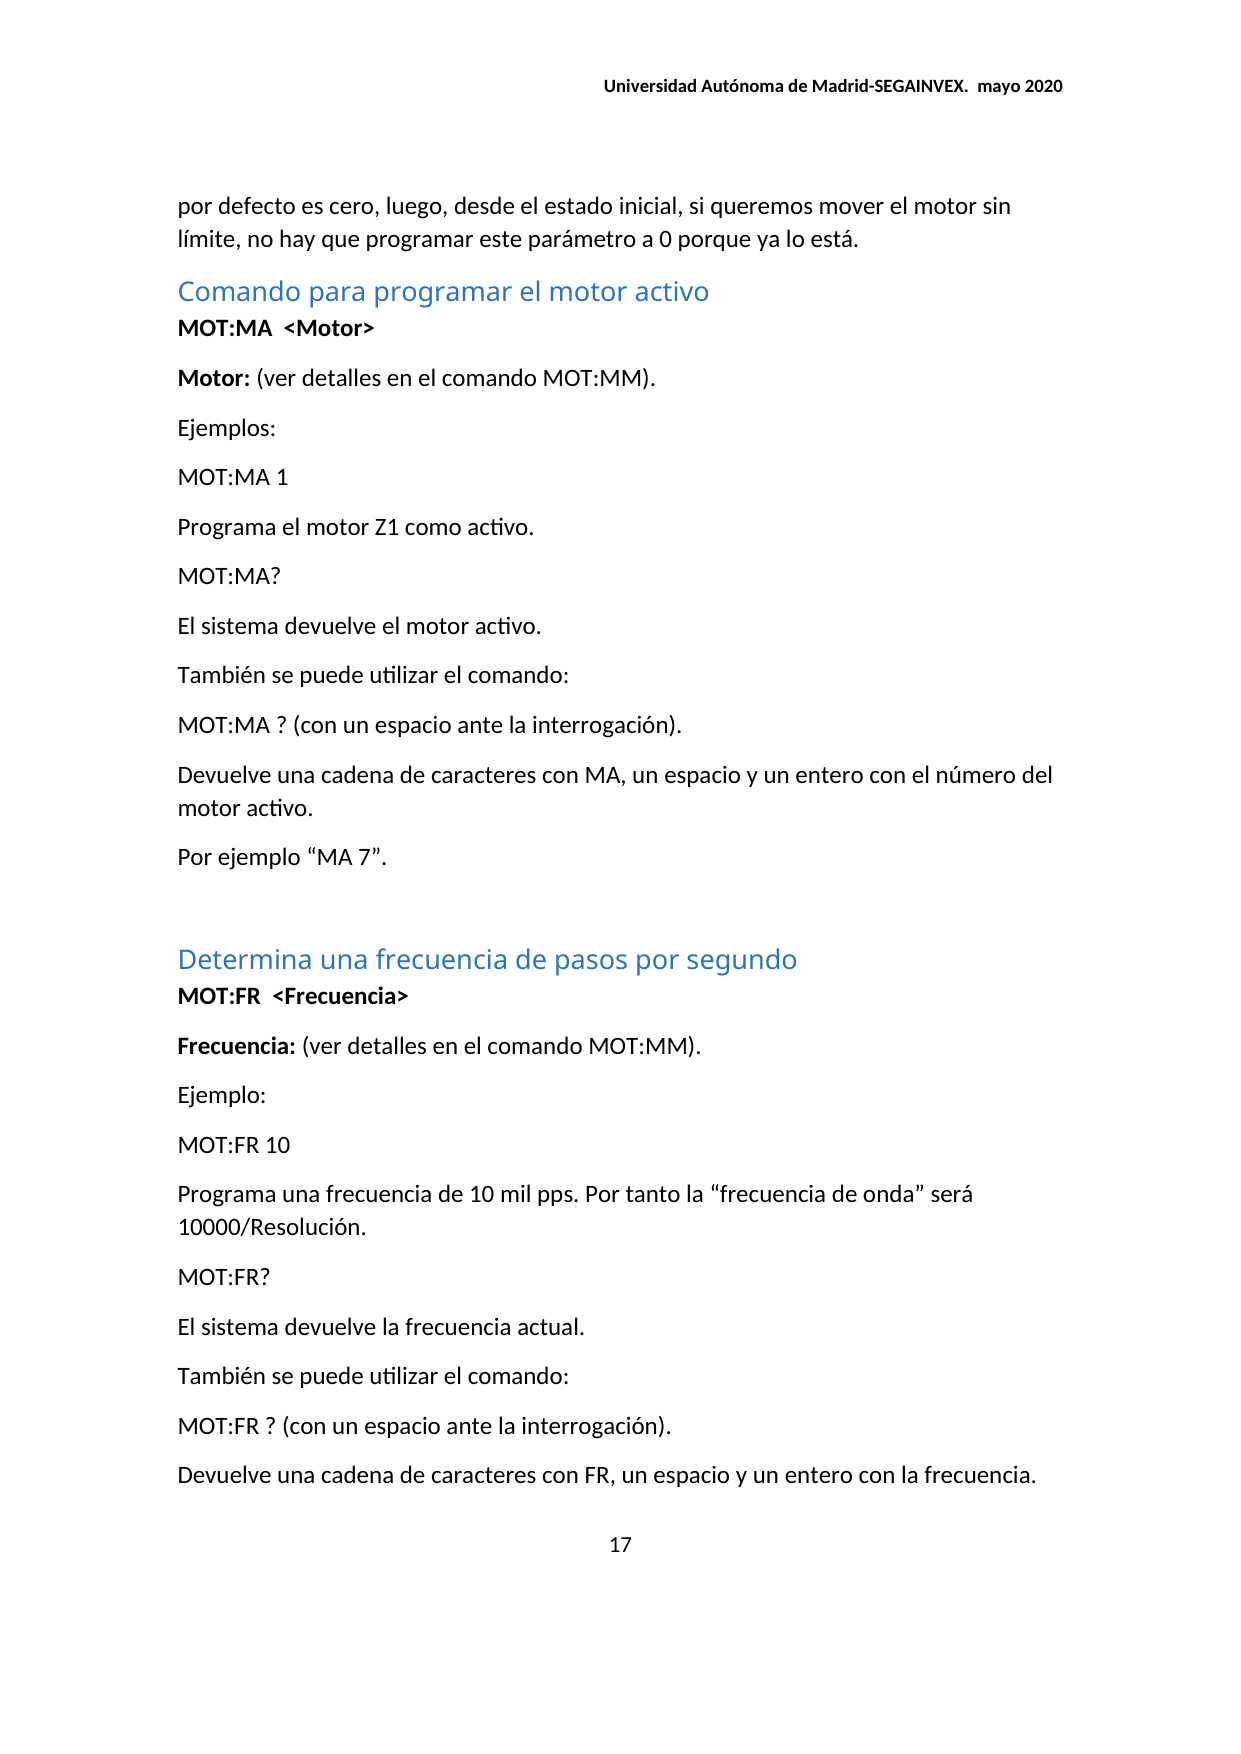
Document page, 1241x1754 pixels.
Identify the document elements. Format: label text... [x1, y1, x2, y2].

subtitle Determina una frecuencia de pasos por segundo [177, 941, 1063, 977]
text MOT:MA <Motor> [177, 313, 1063, 343]
text También se puede utilizar el comando: [177, 1360, 1063, 1391]
text MOT:MA? [177, 561, 1063, 591]
text Ejemplos: [177, 412, 1063, 442]
text Programa el motor Z1 como activo. [177, 511, 1063, 541]
text MOT:FR? [177, 1261, 1063, 1292]
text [177, 190, 1063, 254]
text MOT:FR 10 [177, 1129, 1063, 1159]
text El sistema devuelve el motor activo. [177, 610, 1063, 641]
text Devuelve una cadena de caracteres con MA, un espacio y un entero con el número del motor activo. [177, 759, 1063, 822]
text También se puede utilizar el comando: [177, 660, 1063, 690]
text Devuelve una cadena de caracteres con FR, un espacio y un entero con la frecuencia. [177, 1459, 1063, 1490]
text Programa una frecuencia de 10 mil pps. Por tanto la “frecuencia de onda” será 10000/Resolución. [177, 1179, 1063, 1242]
text MOT:FR <Frecuencia> [177, 980, 1063, 1011]
text MOT:FR ? (con un espacio ante la interrogación). [177, 1410, 1063, 1440]
text Ejemplo: [177, 1079, 1063, 1110]
text Motor: (ver detalles en el comando MOT:MM). [177, 362, 1063, 393]
text Frecuencia: (ver detalles en el comando MOT:MM). [177, 1030, 1063, 1060]
text Por ejemplo “MA 7”. [177, 841, 1063, 872]
subtitle Comando para programar el motor activo [177, 273, 1063, 310]
text MOT:MA ? (con un espacio ante la interrogación). [177, 709, 1063, 740]
text El sistema devuelve la frecuencia actual. [177, 1311, 1063, 1341]
text MOT:MA 1 [177, 461, 1063, 492]
